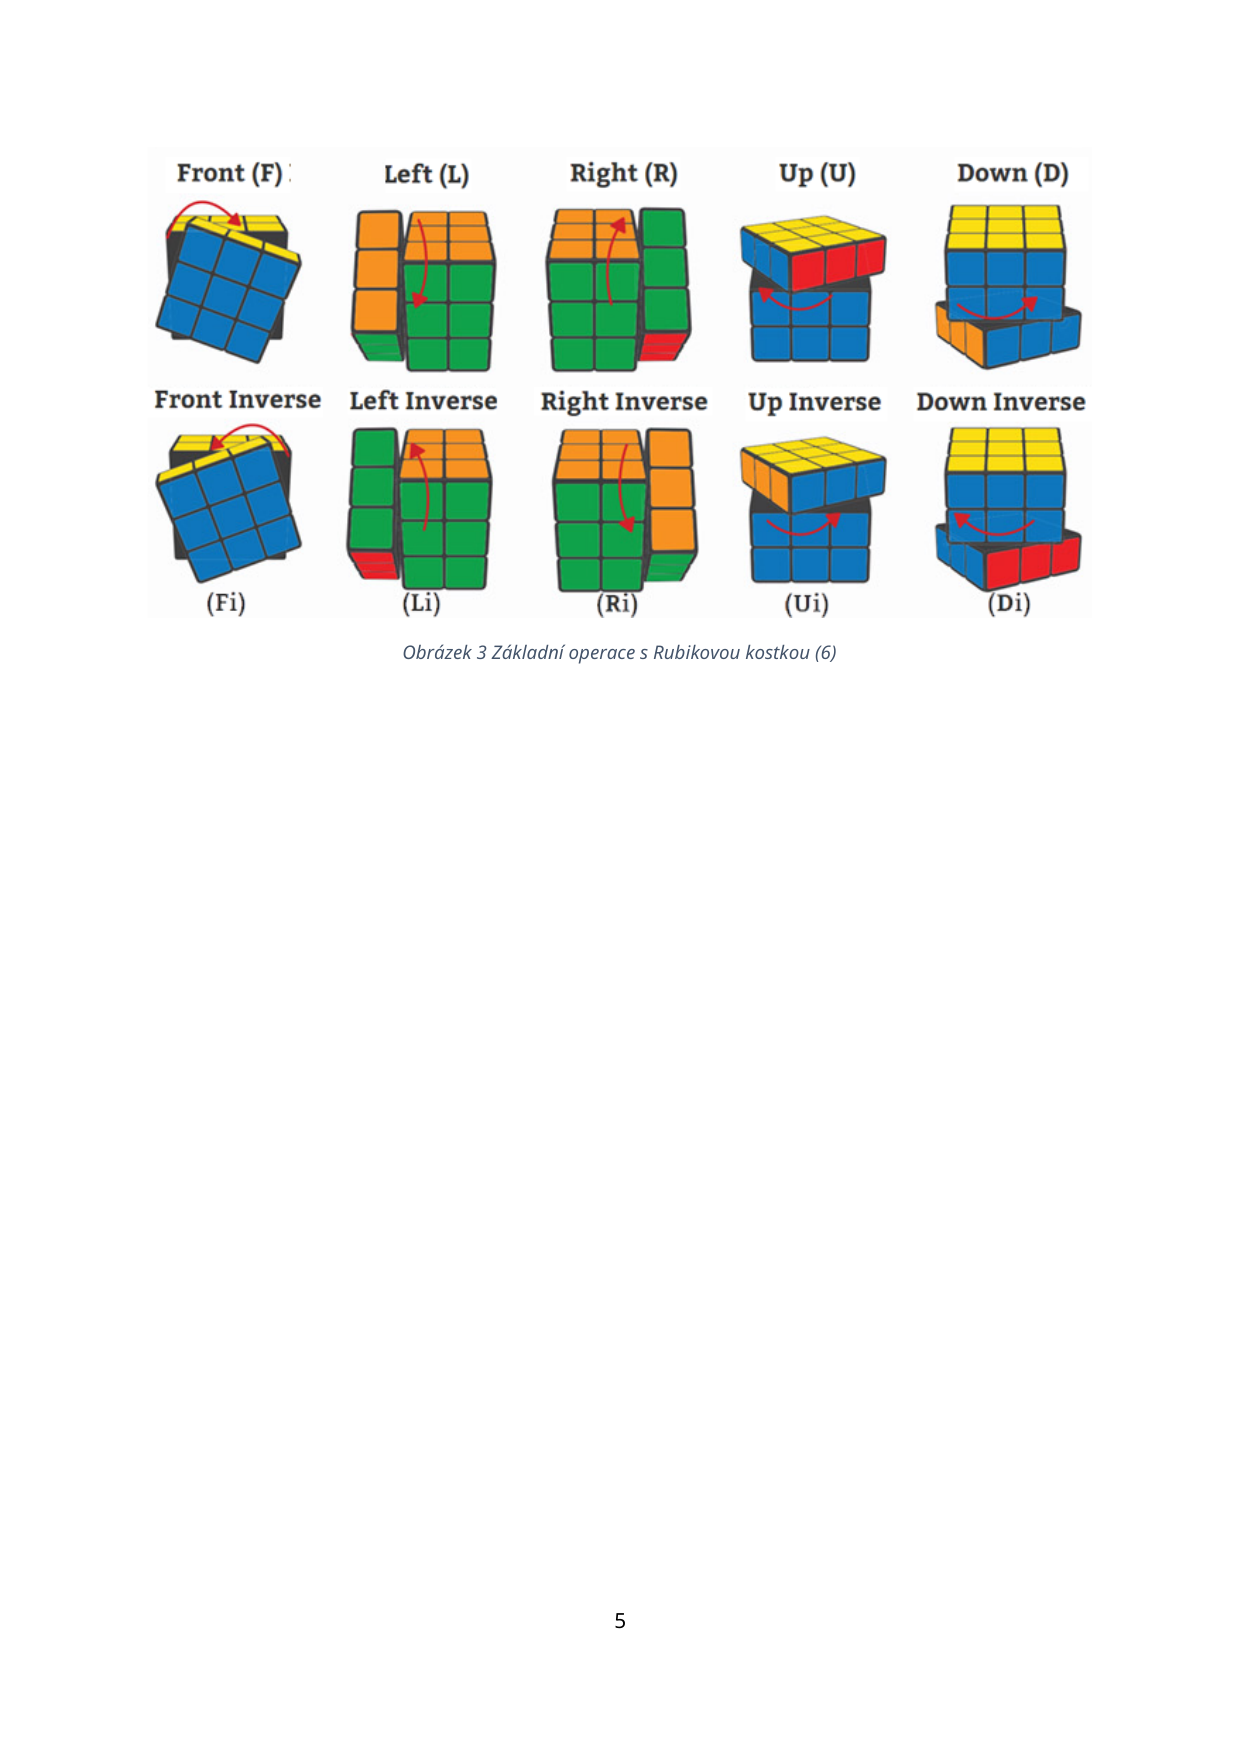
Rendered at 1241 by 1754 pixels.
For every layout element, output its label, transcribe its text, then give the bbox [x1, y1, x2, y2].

text Obrázek 3 Základní operace s Rubikovou kostkou [148, 639, 1092, 664]
picture [147, 147, 1093, 618]
